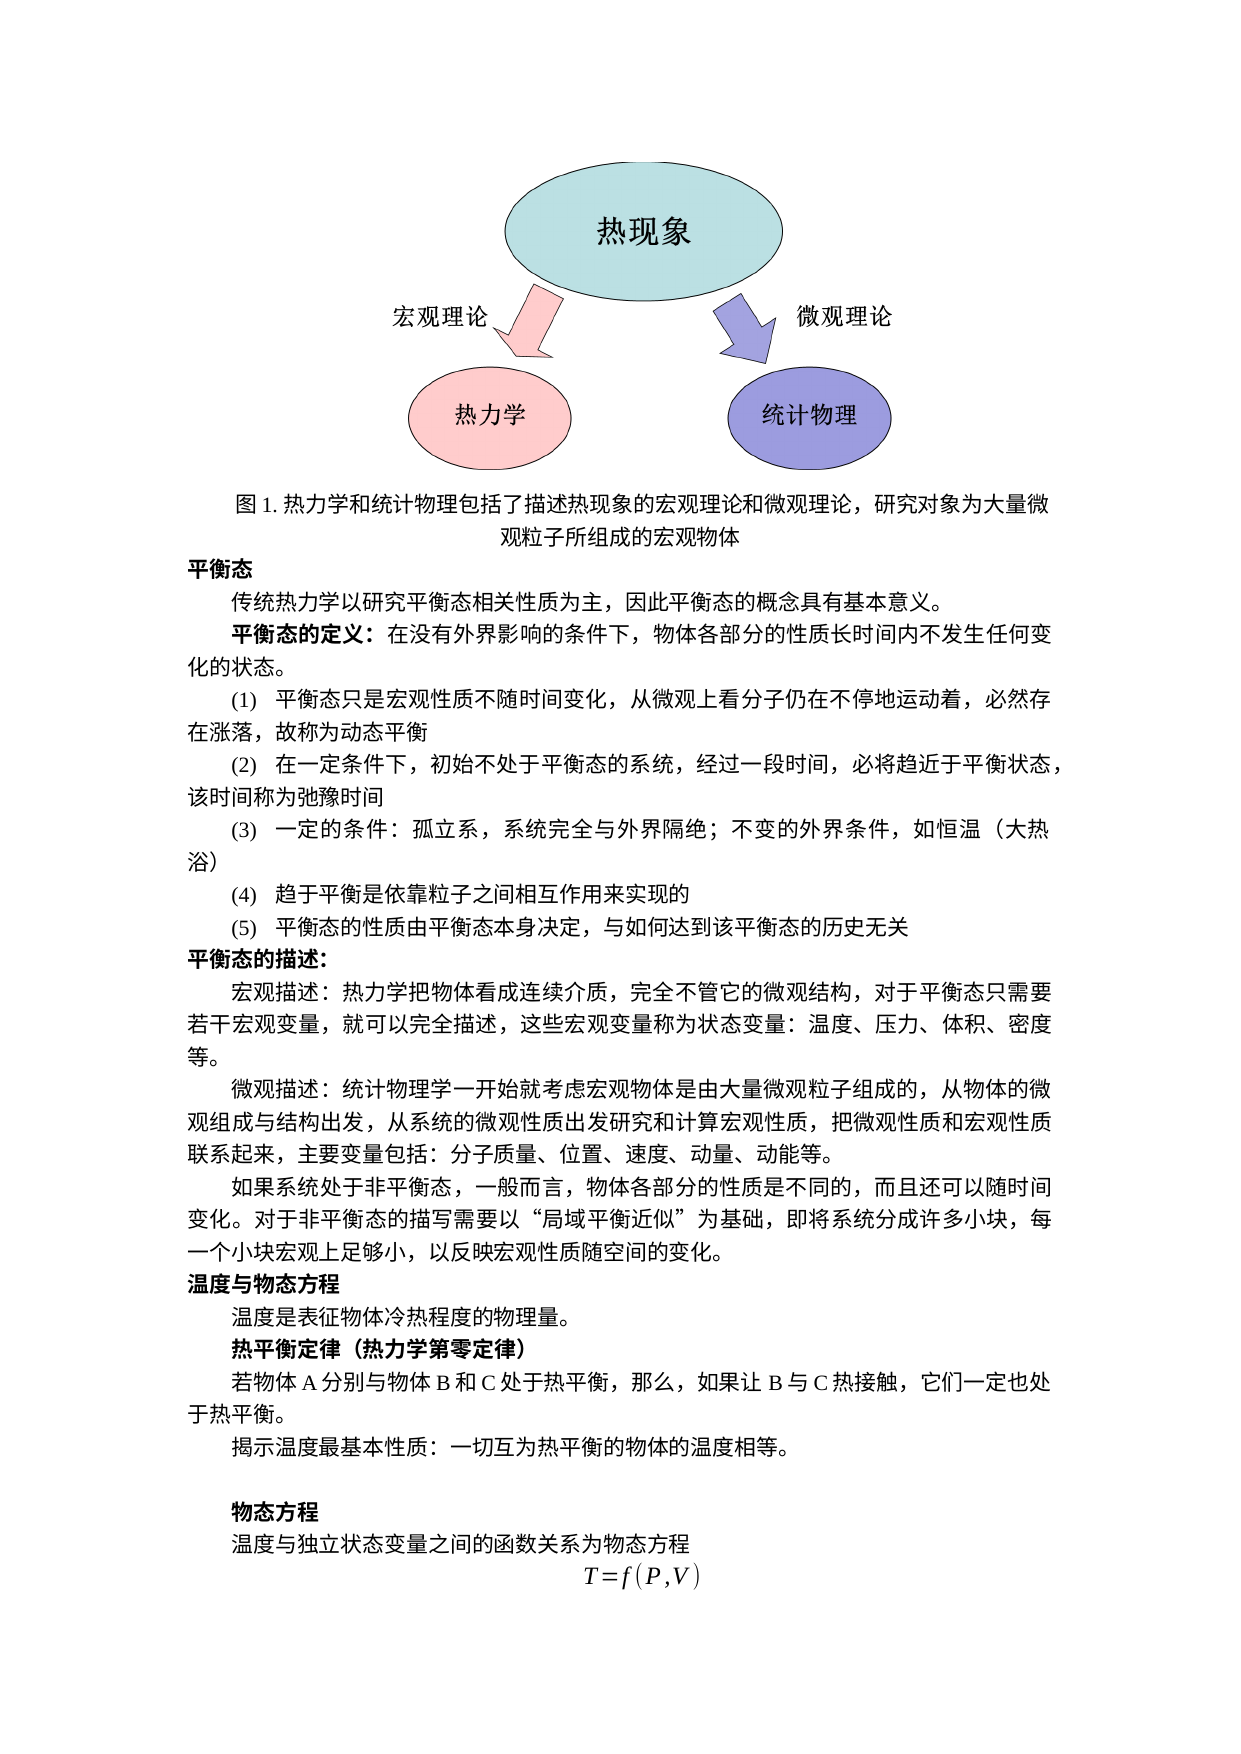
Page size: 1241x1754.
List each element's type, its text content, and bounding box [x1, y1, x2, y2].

text 温度与物态方程 [187, 1267, 1053, 1299]
text 平衡态 [187, 552, 1053, 584]
text 图1. 热力学和统计物理包括了描述热现象的宏观理论和微观理论，研究对象为大量微观粒子所组成的宏观物体 [187, 487, 1053, 552]
text 热平衡定律（热力学第零定律） [187, 1332, 1053, 1364]
picture [377, 162, 907, 470]
text 平衡态的定义：在没有外界影响的条件下，物体各部分的性质长时间内不发生任何变化的状态。 [187, 617, 1053, 682]
list 平衡态只是宏观性质不随时间变化，从微观上看分子仍在不停地运动着，必然存在涨落，故称为动态平衡 [187, 682, 1053, 747]
list 一定的条件：孤立系，系统完全与外界隔绝；不变的外界条件，如恒温（大热浴） [187, 812, 1053, 877]
text 揭示温度最基本性质：一切互为热平衡的物体的温度相等。 [187, 1429, 1053, 1462]
text 传统热力学以研究平衡态相关性质为主，因此平衡态的概念具有基本意义。 [187, 584, 1053, 617]
text 平衡态的描述： [187, 942, 1053, 974]
text 物态方程 [187, 1494, 1053, 1527]
text 温度与独立状态变量之间的函数关系为物态方程 [187, 1527, 1053, 1559]
text 如果系统处于非平衡态，一般而言，物体各部分的性质是不同的，而且还可以随时间变化。对于非平衡态的描写需要以“局域平衡近似”为基础，即将系统分成许多小块，每一个小块宏观上足够小，以反映宏观性质随空间的变化。 [187, 1169, 1053, 1267]
list 趋于平衡是依靠粒子之间相互作用来实现的 [187, 877, 1053, 909]
text 宏观描述：热力学把物体看成连续介质，完全不管它的微观结构，对于平衡态只需要若干宏观变量，就可以完全描述，这些宏观变量称为状态变量：温度、压力、体积、密度等。 [187, 974, 1053, 1072]
list 平衡态的性质由平衡态本身决定，与如何达到该平衡态的历史无关 [187, 909, 1053, 942]
text 若物体A分别与物体B和C处于热平衡，那么，如果让B与C热接触，它们一定也处于热平衡。 [187, 1364, 1053, 1429]
text 温度是表征物体冷热程度的物理量。 [187, 1299, 1053, 1332]
list 在一定条件下，初始不处于平衡态的系统，经过一段时间，必将趋近于平衡状态，该时间称为弛豫时间 [187, 747, 1053, 812]
text 微观描述：统计物理学一开始就考虑宏观物体是由大量微观粒子组成的，从物体的微观组成与结构出发，从系统的微观性质出发研究和计算宏观性质，把微观性质和宏观性质联系起来，主要变量包括：分子质量、位置、速度、动量、动能等。 [187, 1072, 1053, 1169]
